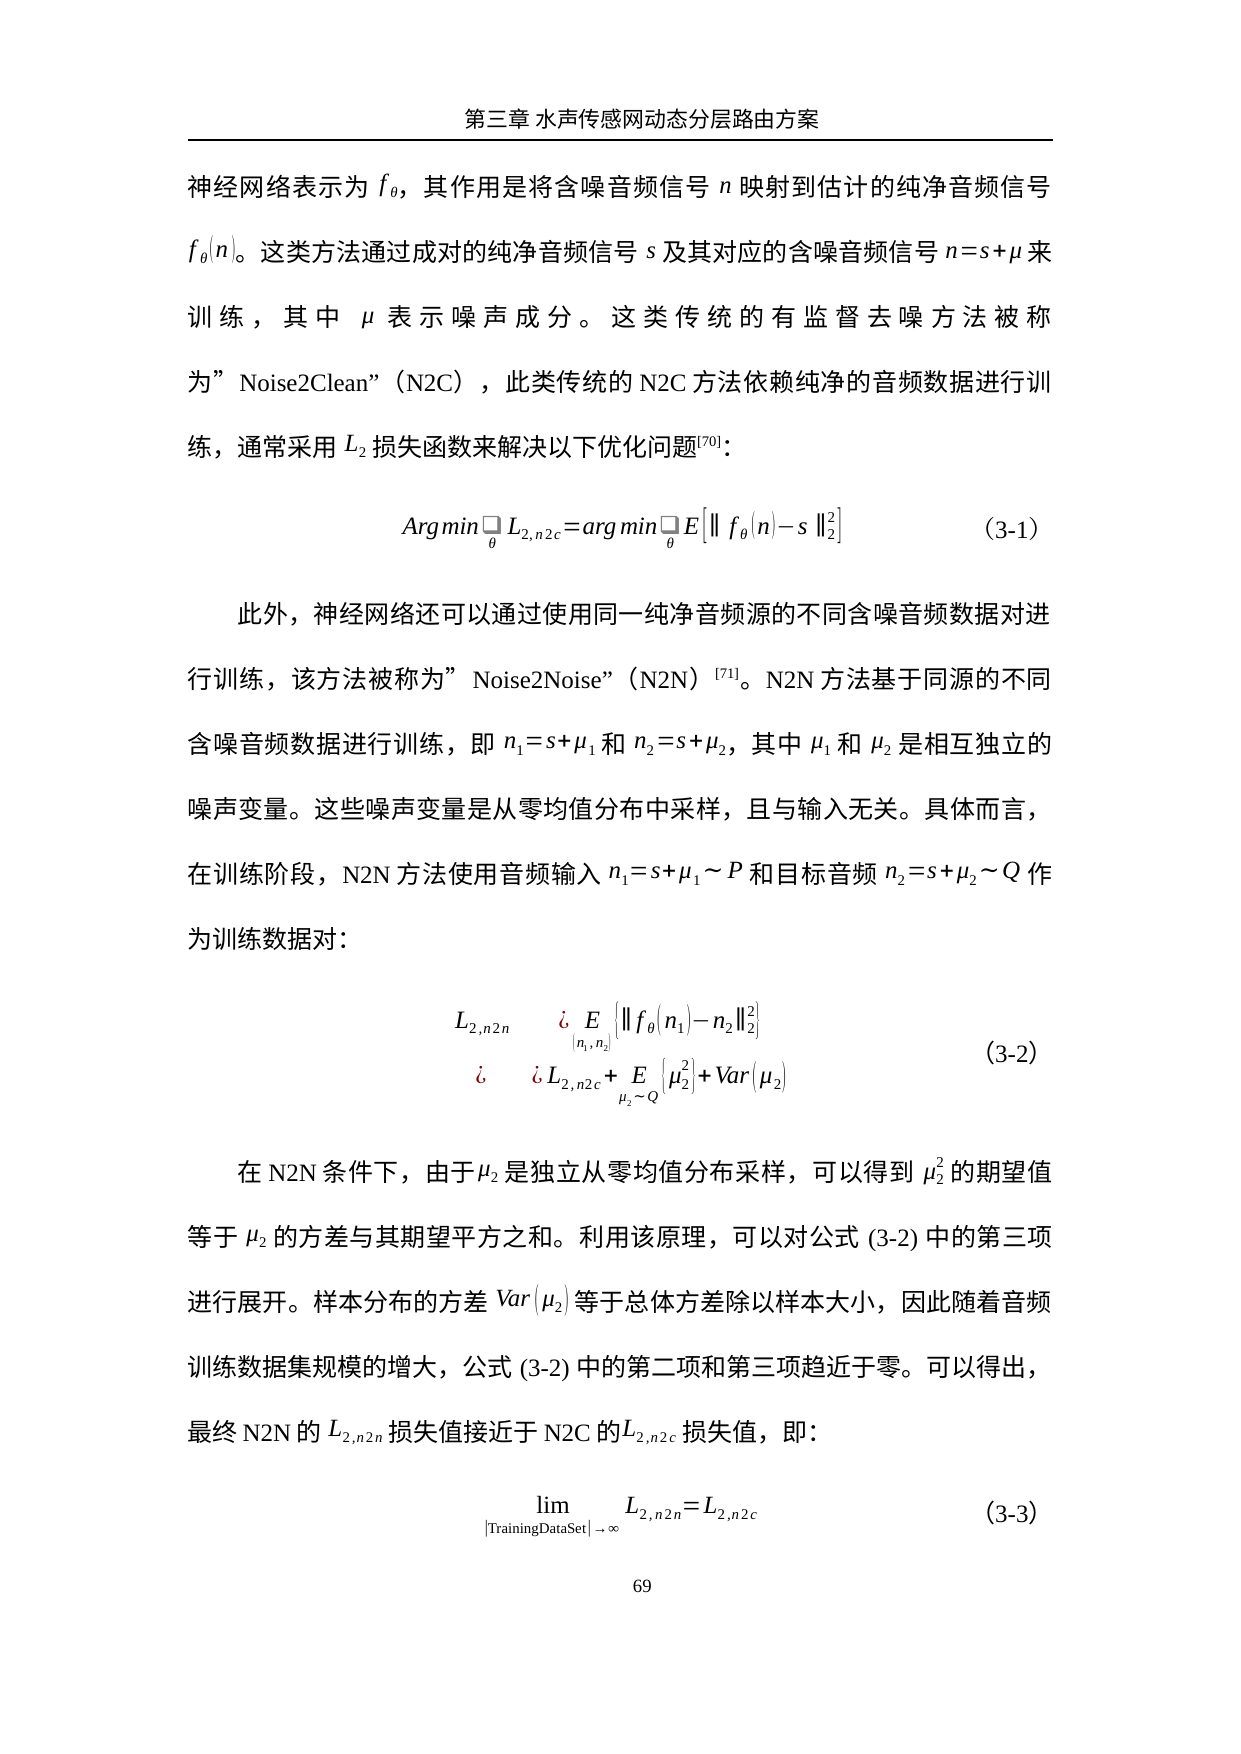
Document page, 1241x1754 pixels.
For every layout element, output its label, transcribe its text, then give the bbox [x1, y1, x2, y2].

text 在N2N条件下，由于 是独立从零均值分布采样，可以得到 的期望值等于 的方差与其期望平方之和。利用该原理，可以对公式 (3-2) 中的第三项进行展开。样本分布的方差 等于总体方差除以样本大小，因此随着音频训练数据集规模的增大，公式 (3-2) 中的第二项和第三项趋近于零。可以得出，最终N2N的 损失值接近于N2C的 损失值，即： [187, 1138, 1053, 1463]
text （3-2） [187, 989, 1053, 1119]
text （3-1） [187, 497, 1053, 562]
text 此外，神经网络还可以通过使用同一纯净音频源的不同含噪音频数据对进行训练，该方法被称为”Noise2Noise”（N2N）[72]。N2N方法基于同源的不同含噪音频数据进行训练，即 和 ，其中 和 是相互独立的噪声变量。这些噪声变量是从零均值分布中采样，且与输入无关。具体而言，在训练阶段，N2N方法使用音频输入 和目标音频 作为训练数据对： [187, 580, 1053, 970]
text （3-3） [187, 1482, 1053, 1547]
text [187, 153, 1053, 478]
